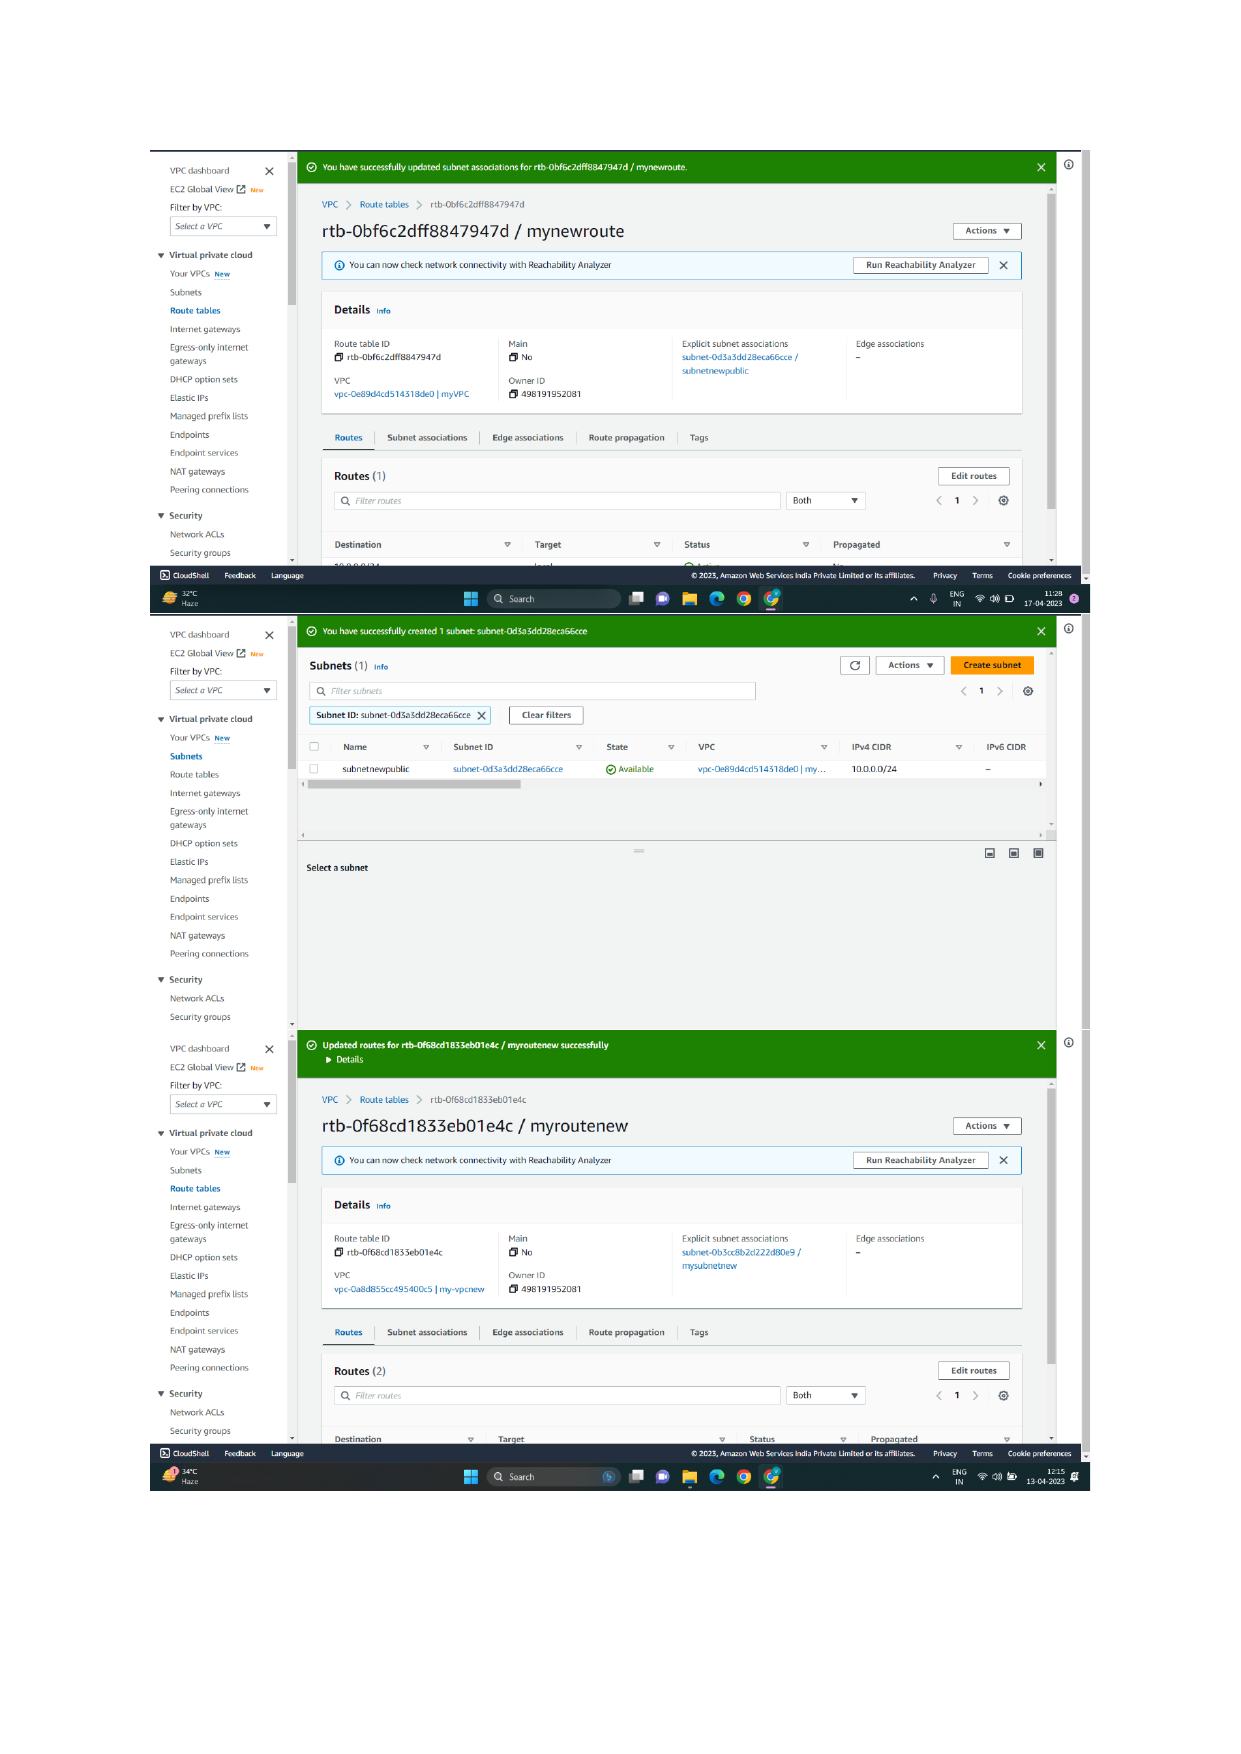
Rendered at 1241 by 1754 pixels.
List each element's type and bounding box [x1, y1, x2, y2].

picture [150, 150, 1091, 613]
picture [150, 614, 1091, 1029]
picture [150, 1030, 1091, 1491]
